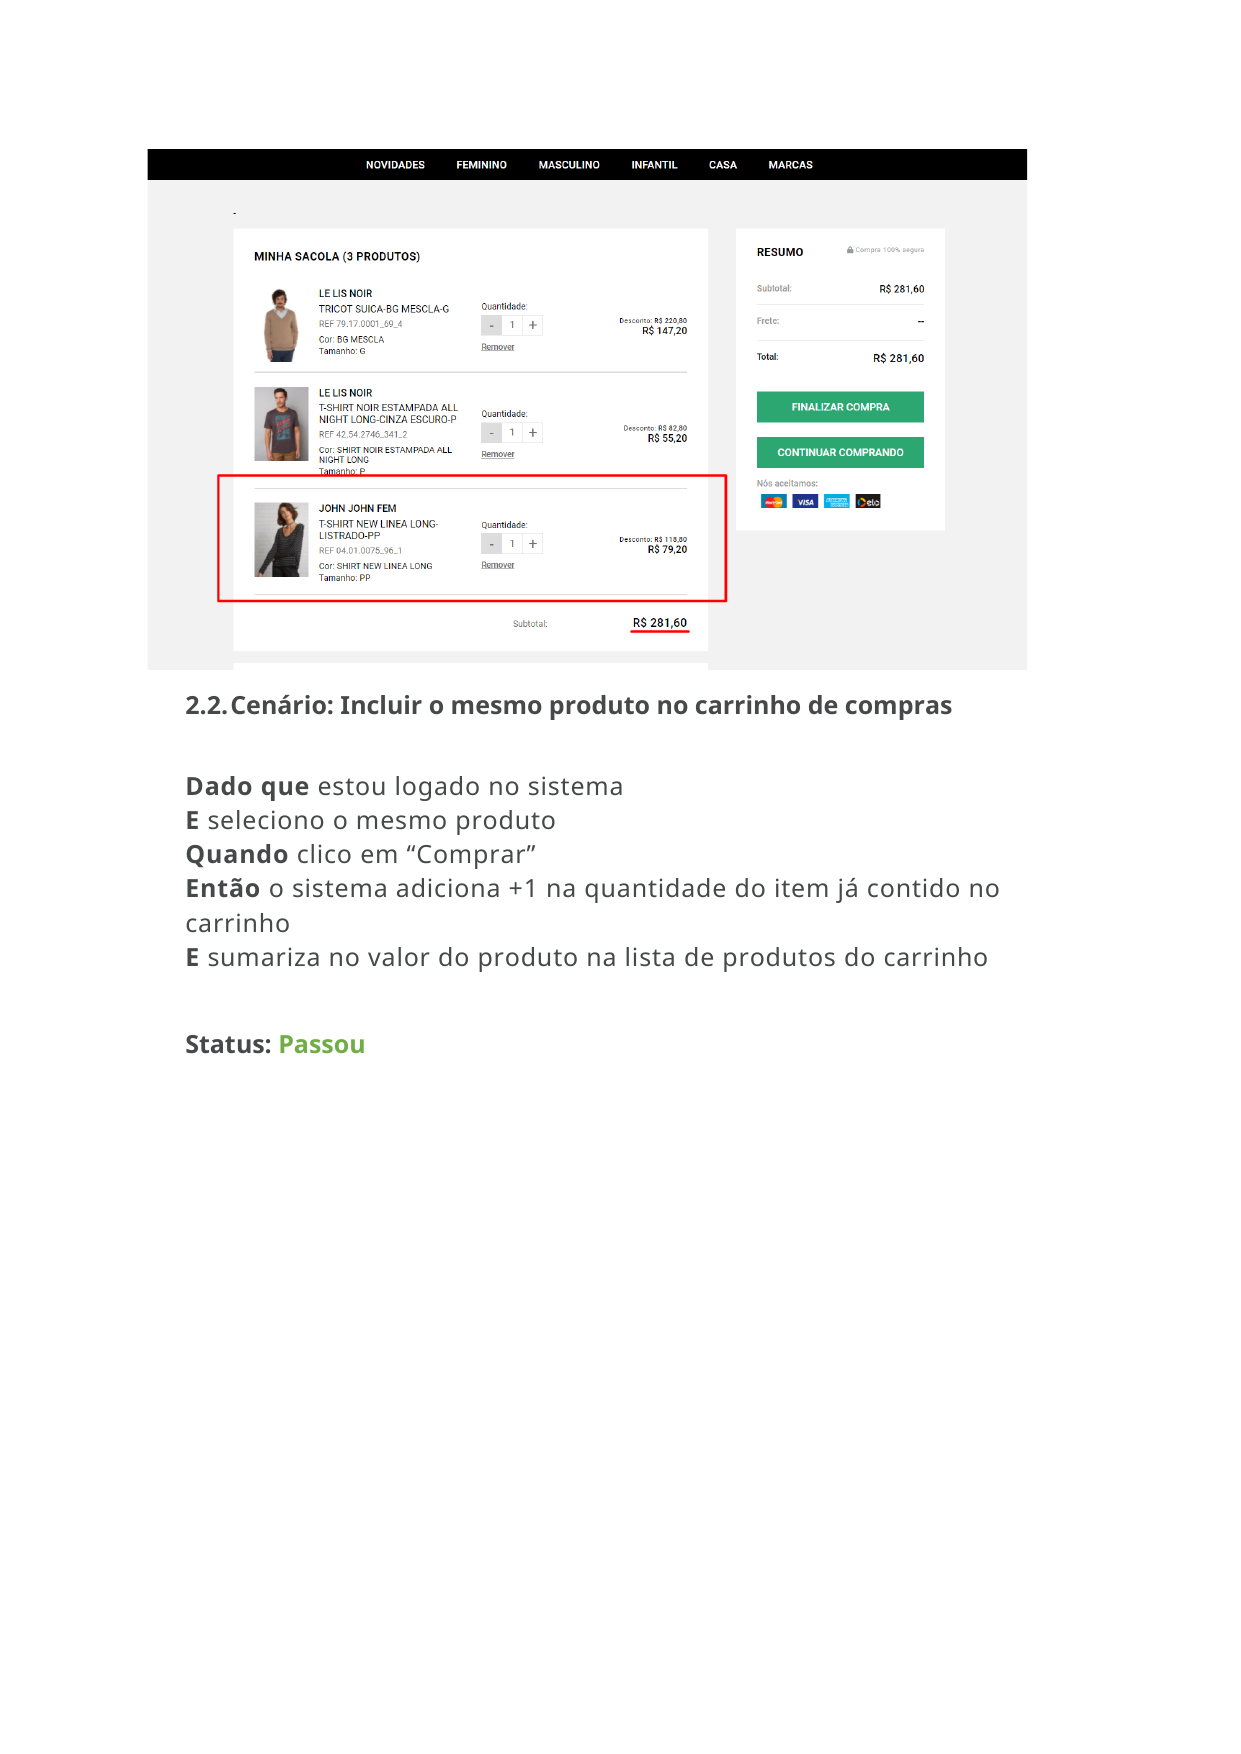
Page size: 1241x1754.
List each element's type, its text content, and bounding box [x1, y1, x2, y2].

text Dado que estou logado no sistema [185, 769, 1093, 803]
picture [147, 147, 1028, 670]
text E seleciono o mesmo produto Quando clico em “Comprar” Então o sistema adiciona +1 na quantidade do item já contido no carrinho [185, 803, 1093, 939]
text Status: Passou [185, 1027, 1093, 1061]
text E sumariza no valor do produto na lista de produtos do carrinho [185, 939, 1093, 973]
list Cenário: Incluir o mesmo produto no carrinho de compras [185, 688, 1093, 722]
